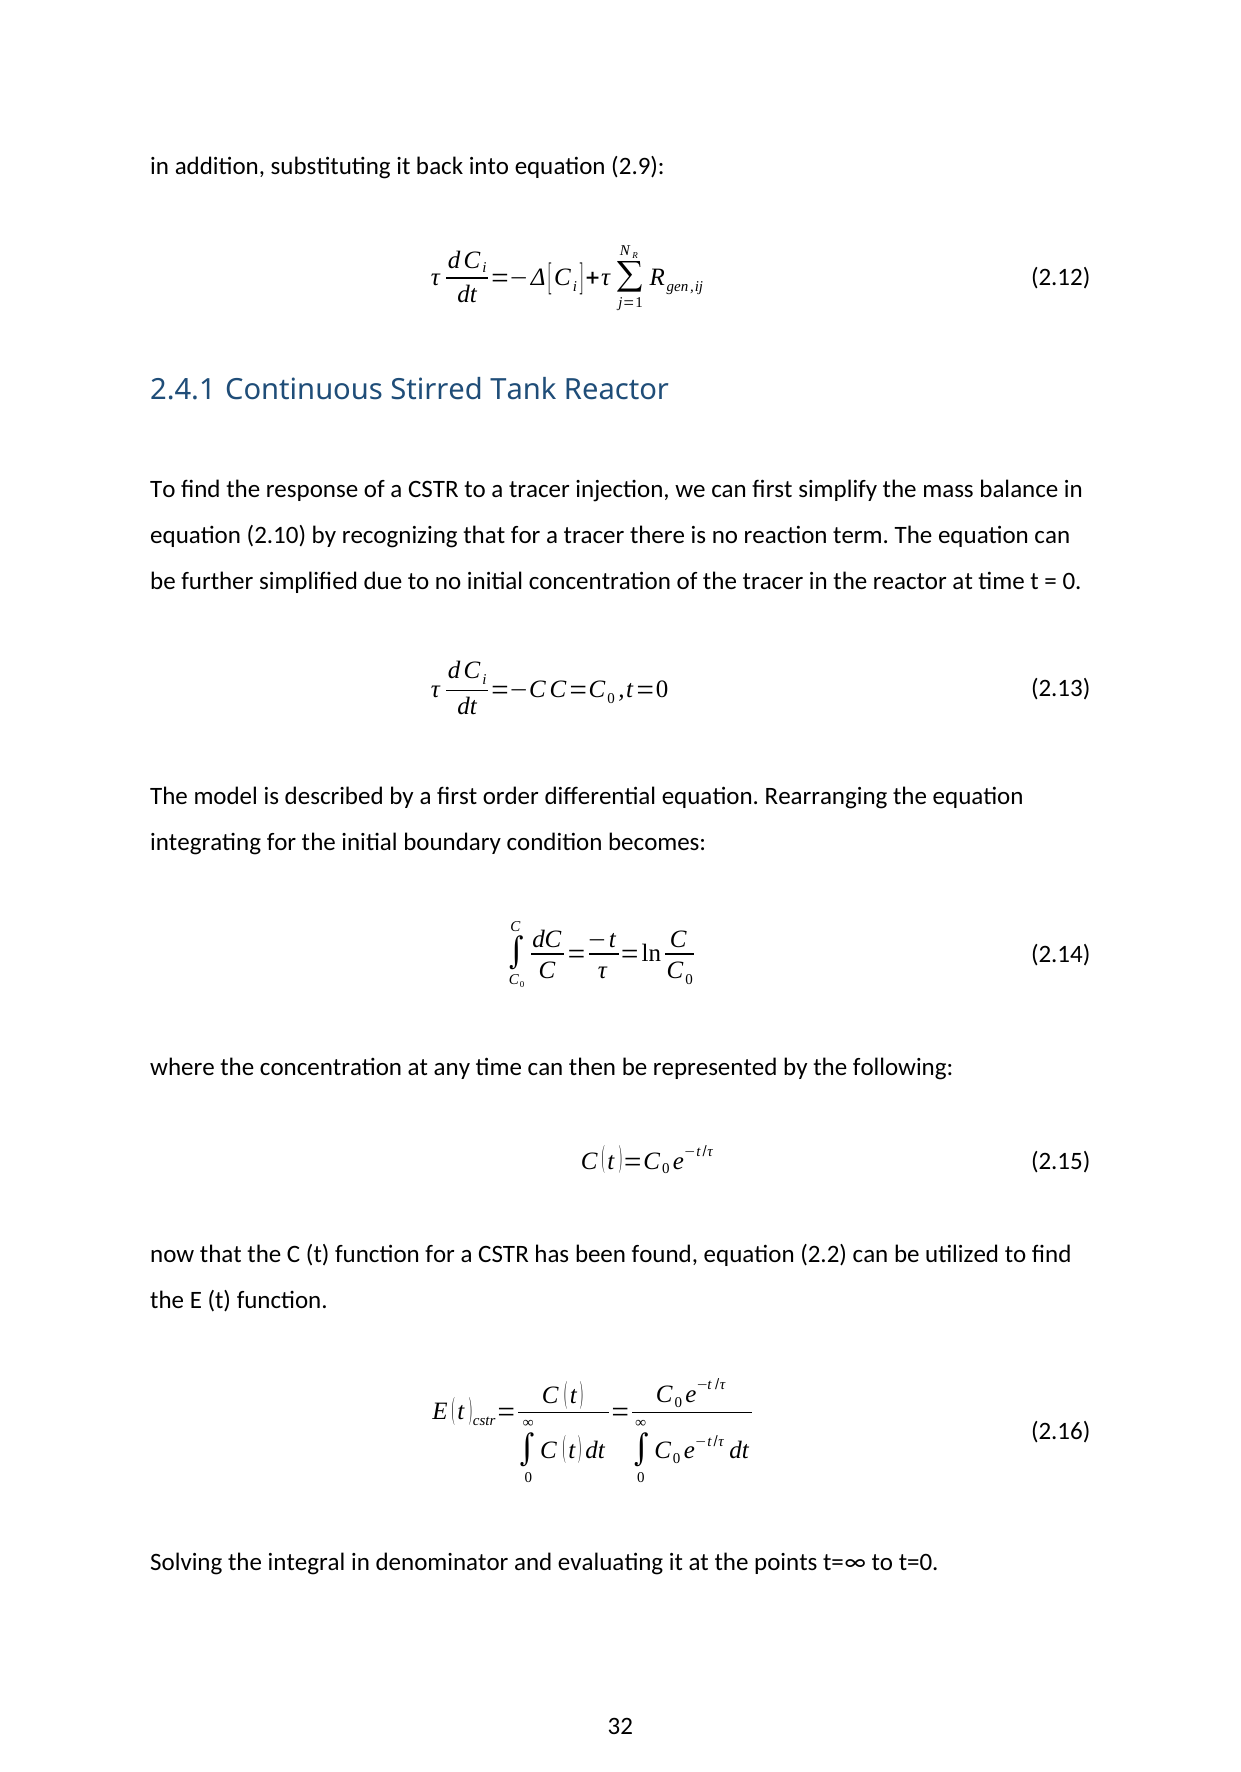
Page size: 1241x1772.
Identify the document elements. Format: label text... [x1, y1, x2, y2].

text where the concentration at any time can then be represented by the following: [150, 1051, 1090, 1082]
text (2.15) [150, 1143, 1090, 1178]
text (2.14) [150, 917, 1090, 990]
text (2.13) [150, 657, 1090, 719]
text Solving the integral in denominator and evaluating it at the points t=∞ to t=0. [150, 1546, 1090, 1576]
text (2.16) [150, 1376, 1090, 1485]
text now that the C (t) function for a CSTR has been found, equation (2.2) can be utilized to find the E (t) function. [150, 1238, 1090, 1315]
text To find the response of a CSTR to a tracer injection, we can first simplify the mass balance in equation (2.10) by recognizing that for a tracer there is no reaction term. The equation can be further simplified due to no initial concentration of the tracer in the reactor at time t = 0. [150, 474, 1090, 596]
text in addition, substituting it back into equation (2.9): [150, 150, 1090, 181]
subtitle 2.4.1 Continuous Stirred Tank Reactor [150, 368, 1090, 408]
text (2.12) [150, 241, 1090, 311]
text The model is described by a first order differential equation. Rearranging the equation integrating for the initial boundary condition becomes: [150, 780, 1090, 856]
